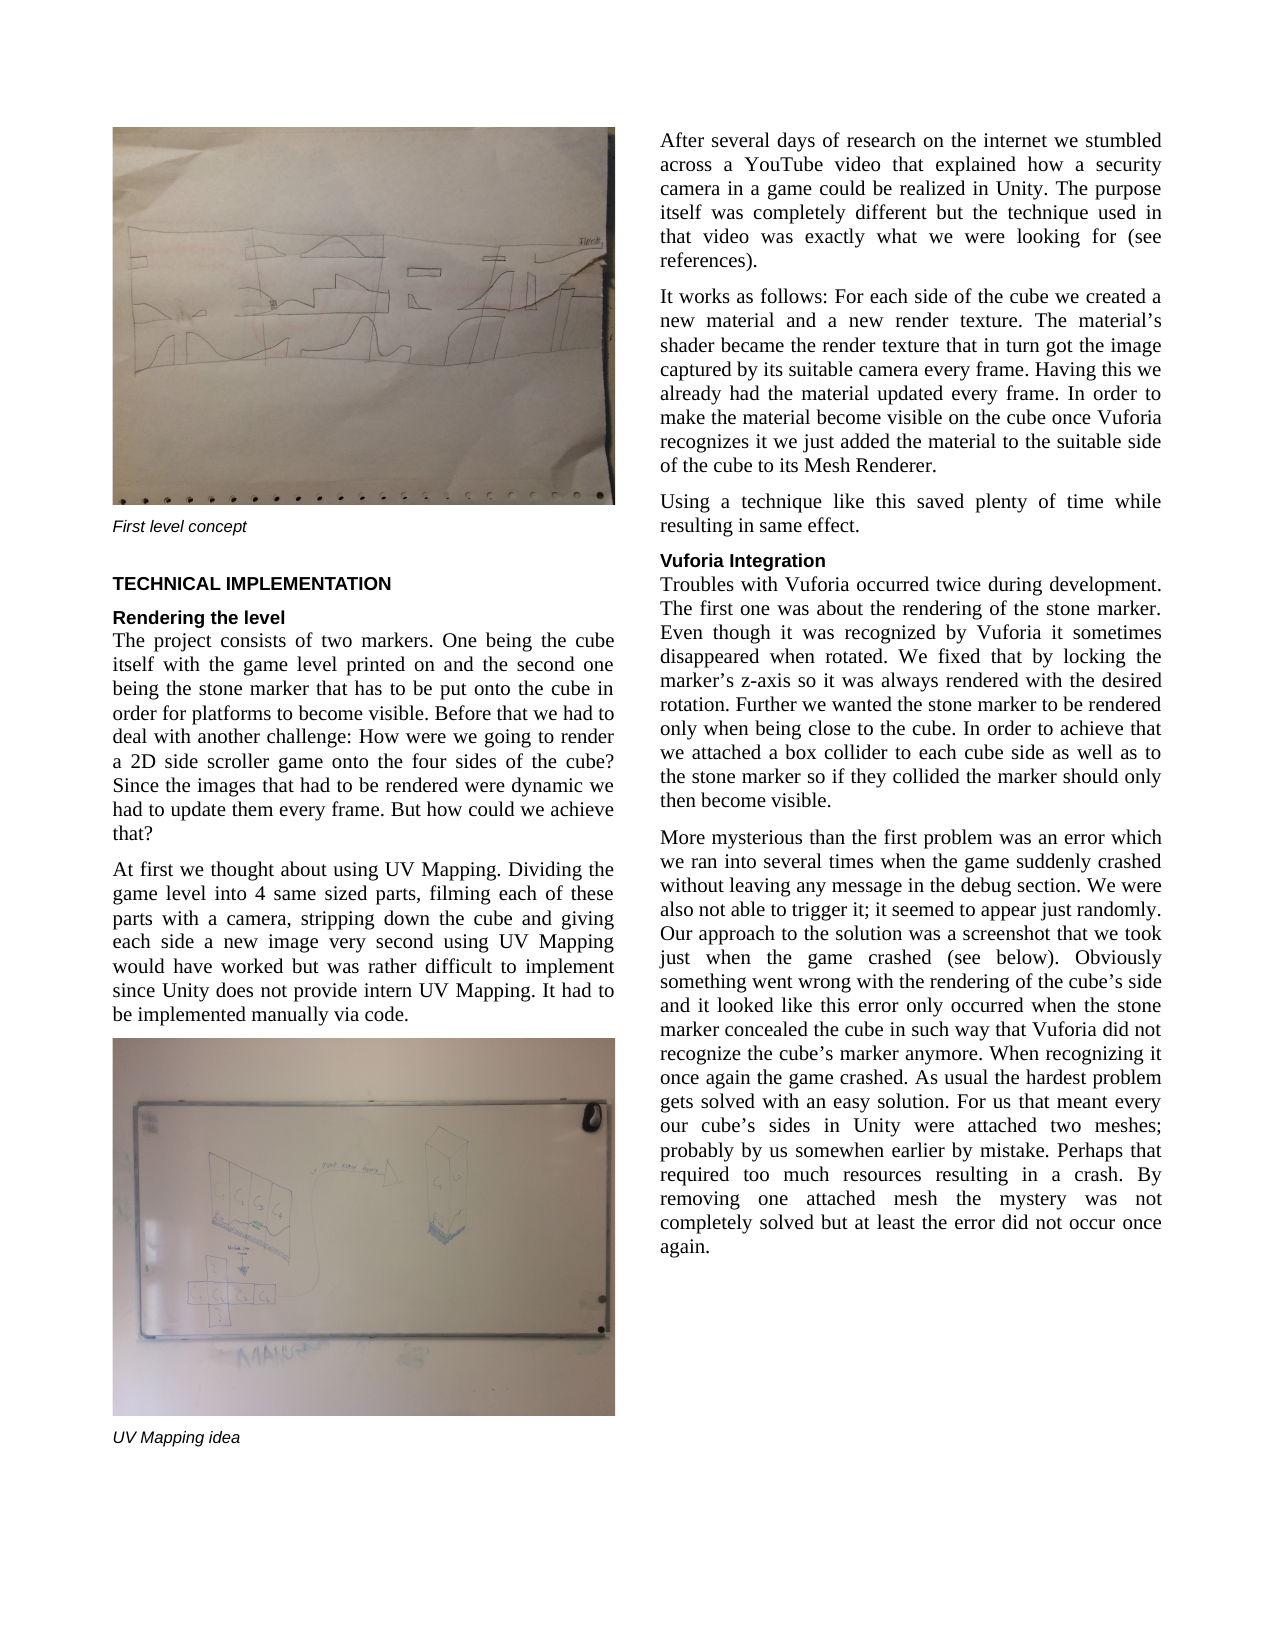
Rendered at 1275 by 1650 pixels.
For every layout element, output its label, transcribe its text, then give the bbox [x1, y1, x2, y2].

picture [112, 127, 615, 505]
text The project consists of two markers. One being the cube itself with the game level printed on and the second one being the stone marker that has to be put onto the cube in order for platforms to become visible. Before that we had to deal with another challenge: How were we going to render a 2D side scroller game onto the four sides of the cube? Since the images that had to be rendered were dynamic we had to update them every frame. But how could we achieve that? [112, 628, 615, 845]
text After several days of research on the internet we stumbled across a YouTube video that explained how a security camera in a game could be realized in Unity. The purpose itself was completely different but the technique used in that video was exactly what we were looking for (see references). [660, 127, 1162, 272]
picture [112, 1038, 615, 1416]
text More mysterious than the first problem was an error which we ran into several times when the game suddenly crashed without leaving any message in the debug section. We were also not able to trigger it; it seemed to appear just randomly. Our approach to the solution was a screenshot that we took just when the game crashed (see below). Obviously something went wrong with the rendering of the cube’s side and it looked like this error only occurred when the stone marker concealed the cube in such way that Vuforia did not recognize the cube’s marker anymore. When recognizing it once again the game crashed. As usual the hardest problem gets solved with an easy solution. For us that meant every our cube’s sides in Unity were attached two meshes; probably by us somewhen earlier by mistake. Perhaps that required too much resources resulting in a crash. By removing one attached mesh the mystery was not completely solved but at least the error did not occur once again. [660, 825, 1162, 1258]
text Troubles with Vuforia occurred twice during development. The first one was about the rendering of the stone marker. Even though it was recognized by Vuforia it sometimes disappeared when rotated. We fixed that by locking the marker’s z-axis so it was always rendered with the desired rotation. Further we wanted the stone marker to be rendered only when being close to the cube. In order to achieve that we attached a box collider to each cube side as well as to the stone marker so if they collided the marker should only then become visible. [660, 572, 1162, 812]
text Using a technique like this saved plenty of time while resulting in same effect. [660, 489, 1162, 537]
subtitle First level concept [112, 517, 615, 536]
text It works as follows: For each side of the cube we created a new material and a new render texture. The material’s shader became the render texture that in turn got the image captured by its suitable camera every frame. Having this we already had the material updated every frame. In order to make the material become visible on the cube once Vuforia recognizes it we just added the material to the suitable side of the cube to its Mesh Renderer. [660, 284, 1162, 477]
subtitle Technical implementation [112, 573, 615, 594]
text At first we thought about using UV Mapping. Dividing the game level into 4 same sized parts, filming each of these parts with a camera, stripping down the cube and giving each side a new image very second using UV Mapping would have worked but was rather difficult to implement since Unity does not provide intern UV Mapping. It had to be implemented manually via code. [112, 857, 615, 1026]
text UV Mapping idea [112, 1428, 615, 1447]
subtitle Rendering the level [112, 607, 615, 628]
subtitle Vuforia Integration [660, 550, 1162, 572]
